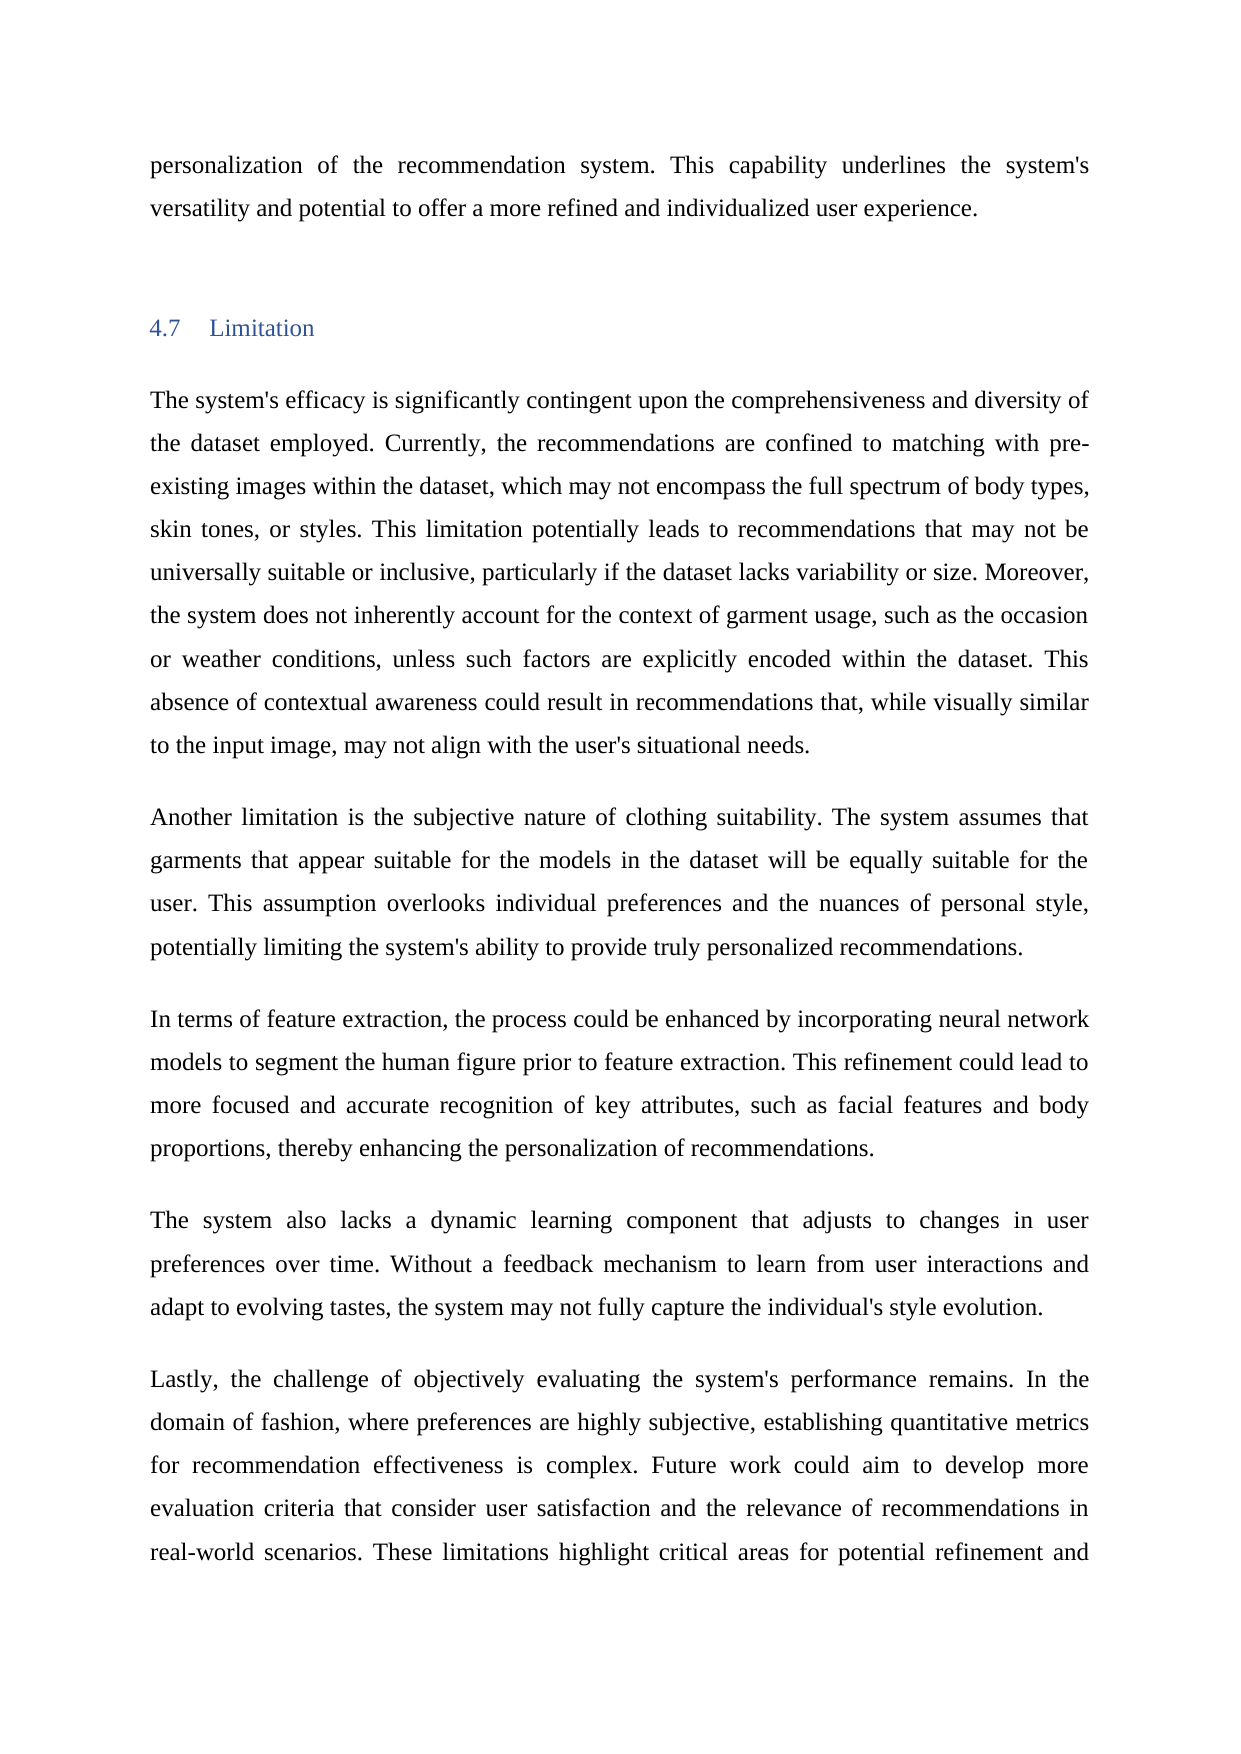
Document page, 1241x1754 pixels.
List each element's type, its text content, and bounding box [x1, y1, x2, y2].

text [150, 150, 1090, 222]
text The system's efficacy is significantly contingent upon the comprehensiveness and diversity of the dataset employed. Currently, the recommendations are confined to matching with pre-existing images within the dataset, which may not encompass the full spectrum of body types, skin tones, or styles. This limitation potentially leads to recommendations that may not be universally suitable or inclusive, particularly if the dataset lacks variability or size. Moreover, the system does not inherently account for the context of garment usage, such as the occasion or weather conditions, unless such factors are explicitly encoded within the dataset. This absence of contextual awareness could result in recommendations that, while visually similar to the input image, may not align with the user's situational needs. [150, 385, 1090, 759]
subtitle Limitation [149, 313, 1090, 341]
text In terms of feature extraction, the process could be enhanced by incorporating neural network models to segment the human figure prior to feature extraction. This refinement could lead to more focused and accurate recognition of key attributes, such as facial features and body proportions, thereby enhancing the personalization of recommendations. [150, 1004, 1090, 1162]
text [150, 1364, 1090, 1565]
text The system also lacks a dynamic learning component that adjusts to changes in user preferences over time. Without a feedback mechanism to learn from user interactions and adapt to evolving tastes, the system may not fully capture the individual's style evolution. [150, 1206, 1090, 1321]
text Another limitation is the subjective nature of clothing suitability. The system assumes that garments that appear suitable for the models in the dataset will be equally suitable for the user. This assumption overlooks individual preferences and the nuances of personal style, potentially limiting the system's ability to provide truly personalized recommendations. [150, 802, 1090, 960]
